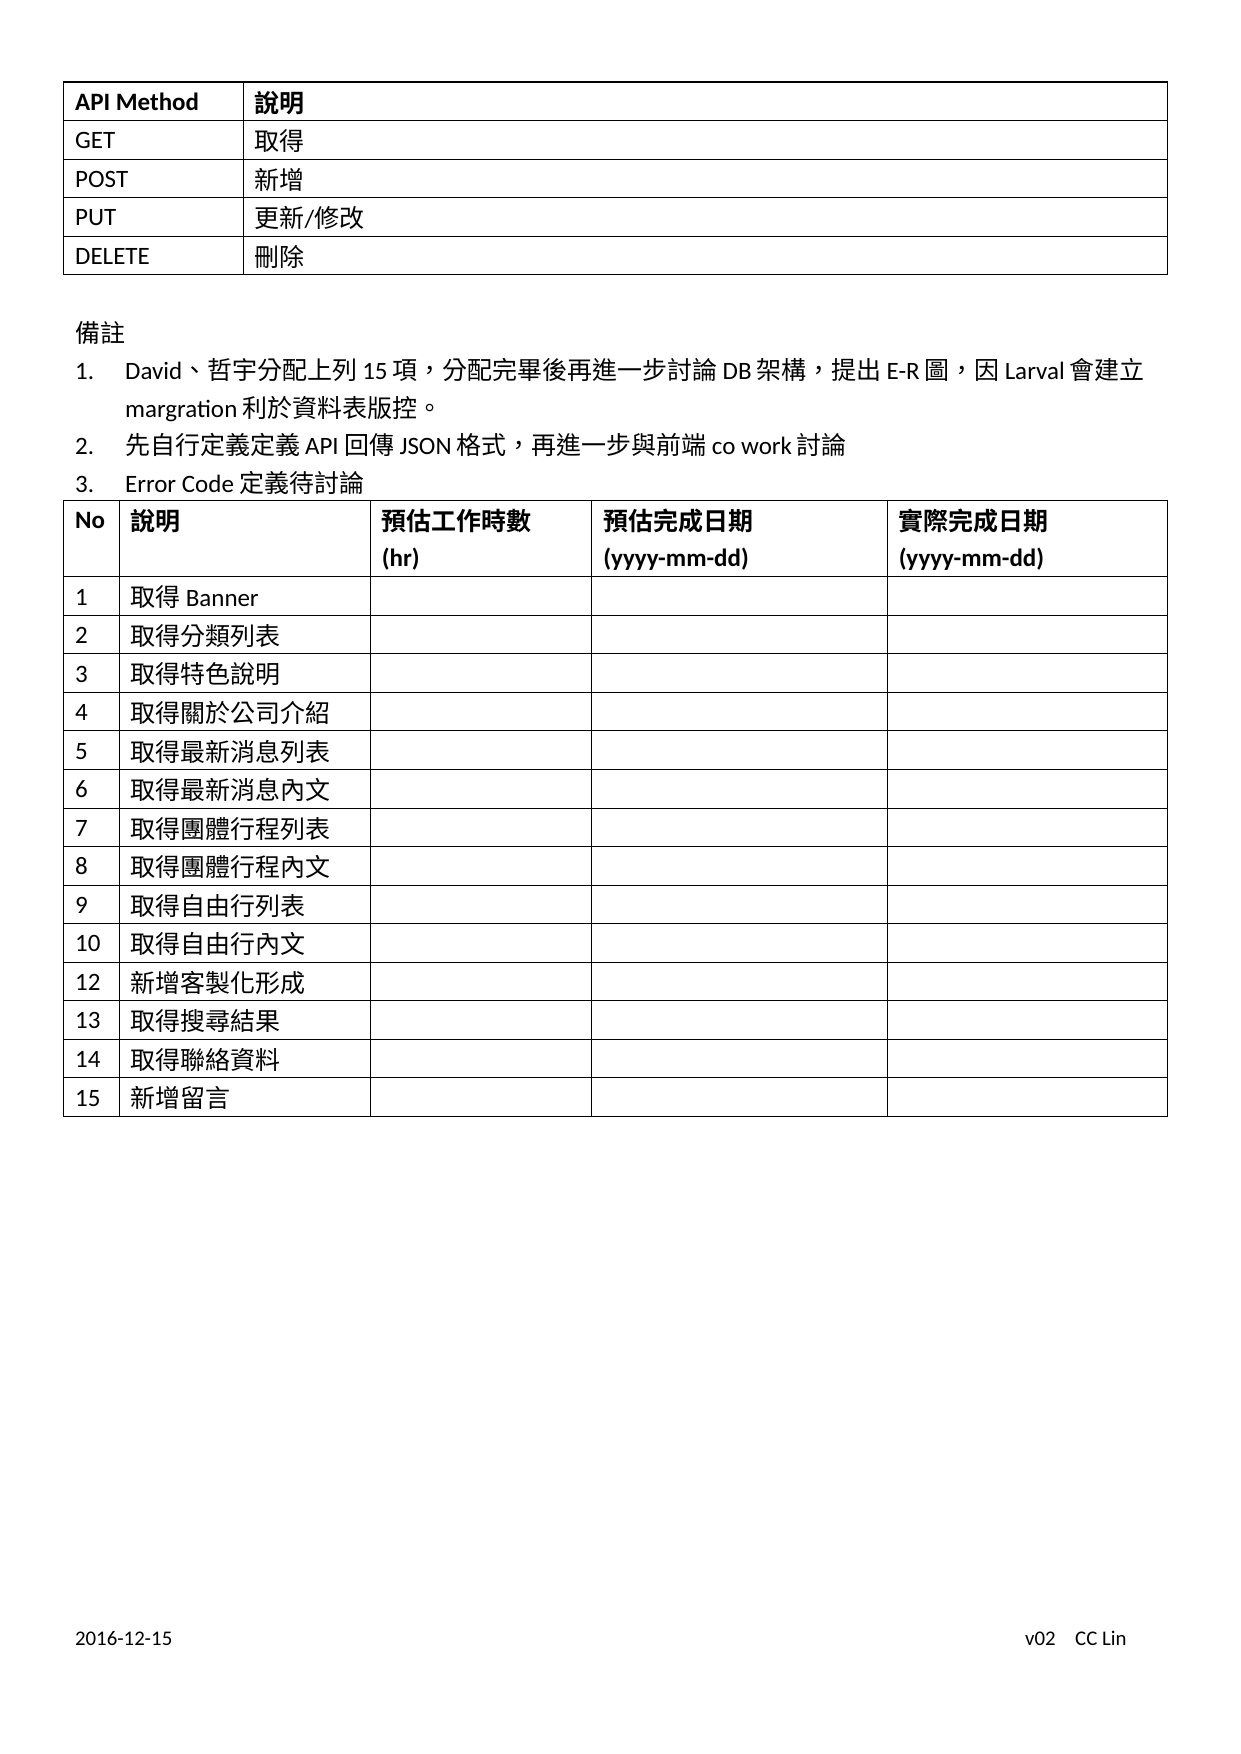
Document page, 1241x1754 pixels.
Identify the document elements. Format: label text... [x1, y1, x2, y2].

table_cell [592, 1078, 887, 1116]
table_cell [371, 847, 591, 884]
table_cell [371, 731, 591, 769]
table_cell 取得自由行列表 [120, 886, 370, 923]
table_cell 7 [64, 809, 119, 846]
table_cell 8 [64, 847, 119, 884]
table_cell [592, 886, 887, 923]
table_cell [371, 963, 591, 1000]
table_cell 6 [64, 770, 119, 807]
list Error Code 定義待討論 [75, 463, 1165, 500]
table_cell 取得Banner [120, 577, 370, 615]
table_cell 4 [64, 693, 119, 730]
table_header 說明 [120, 501, 370, 576]
table_cell [371, 1040, 591, 1077]
table_cell 取得團體行程列表 [120, 809, 370, 846]
table_cell 新增留言 [120, 1078, 370, 1116]
table_cell 取得搜尋結果 [120, 1001, 370, 1039]
table_cell 取得最新消息內文 [120, 770, 370, 807]
table_cell 14 [64, 1040, 119, 1077]
table_cell [888, 1078, 1167, 1116]
table_cell [888, 770, 1167, 807]
table_cell PUT [64, 198, 243, 236]
table_cell [888, 731, 1167, 769]
table_cell 15 [64, 1078, 119, 1116]
table_cell [888, 924, 1167, 962]
table_cell [371, 1078, 591, 1116]
table_cell 取得自由行內文 [120, 924, 370, 962]
table_cell 新增 [244, 160, 1167, 197]
table_cell [592, 693, 887, 730]
table_cell 更新/修改 [244, 198, 1167, 236]
table_cell 取得團體行程內文 [120, 847, 370, 884]
table_cell [592, 809, 887, 846]
table_cell 新增客製化形成 [120, 963, 370, 1000]
table_cell [888, 616, 1167, 653]
table_cell [592, 1001, 887, 1039]
table_cell [888, 963, 1167, 1000]
table_header No [64, 501, 119, 576]
table_cell [888, 809, 1167, 846]
table_cell 取得 [244, 121, 1167, 158]
table_cell POST [64, 160, 243, 197]
table_cell [371, 616, 591, 653]
table_cell [592, 847, 887, 884]
table_cell [592, 731, 887, 769]
table_cell 12 [64, 963, 119, 1000]
table_header 說明 [244, 83, 1167, 120]
text 備註 [75, 313, 1165, 350]
table_cell [371, 1001, 591, 1039]
table_header API Method [64, 83, 243, 120]
table_cell [592, 924, 887, 962]
table_cell [371, 577, 591, 615]
table_cell 刪除 [244, 237, 1167, 274]
table_cell DELETE [64, 237, 243, 274]
table_cell 5 [64, 731, 119, 769]
table_cell [888, 847, 1167, 884]
table_cell [888, 693, 1167, 730]
table_cell [371, 924, 591, 962]
table_header 預估工作時數 (hr) [371, 501, 591, 576]
table_cell 取得聯絡資料 [120, 1040, 370, 1077]
table_cell 取得最新消息列表 [120, 731, 370, 769]
table_cell 13 [64, 1001, 119, 1039]
table_cell [371, 886, 591, 923]
list 先自行定義定義API 回傳JSON格式，再進一步與前端co work討論 [75, 425, 1165, 463]
table_cell 2 [64, 616, 119, 653]
table_cell [592, 1040, 887, 1077]
table_cell GET [64, 121, 243, 158]
list David、哲宇分配上列15項，分配完畢後再進一步討論DB架構，提出E-R圖，因Larval會建立margration利於資料表版控。 [75, 350, 1165, 425]
table_cell 取得關於公司介紹 [120, 693, 370, 730]
table_cell 取得特色說明 [120, 654, 370, 692]
table_cell [371, 770, 591, 807]
table_cell 9 [64, 886, 119, 923]
table_cell 3 [64, 654, 119, 692]
table_cell [888, 1040, 1167, 1077]
table_header 預估完成日期 (yyyy-mm-dd) [592, 501, 887, 576]
table_cell [592, 654, 887, 692]
table_cell [888, 1001, 1167, 1039]
table_cell 取得分類列表 [120, 616, 370, 653]
table_cell 1 [64, 577, 119, 615]
table_cell [371, 809, 591, 846]
table_header 實際完成日期 (yyyy-mm-dd) [888, 501, 1167, 576]
table_cell [888, 654, 1167, 692]
table_cell [888, 577, 1167, 615]
table_cell [371, 654, 591, 692]
table_cell [371, 693, 591, 730]
table_cell [592, 577, 887, 615]
table_cell [592, 963, 887, 1000]
table_cell [888, 886, 1167, 923]
table_cell [592, 770, 887, 807]
table_cell [592, 616, 887, 653]
table_cell 10 [64, 924, 119, 962]
